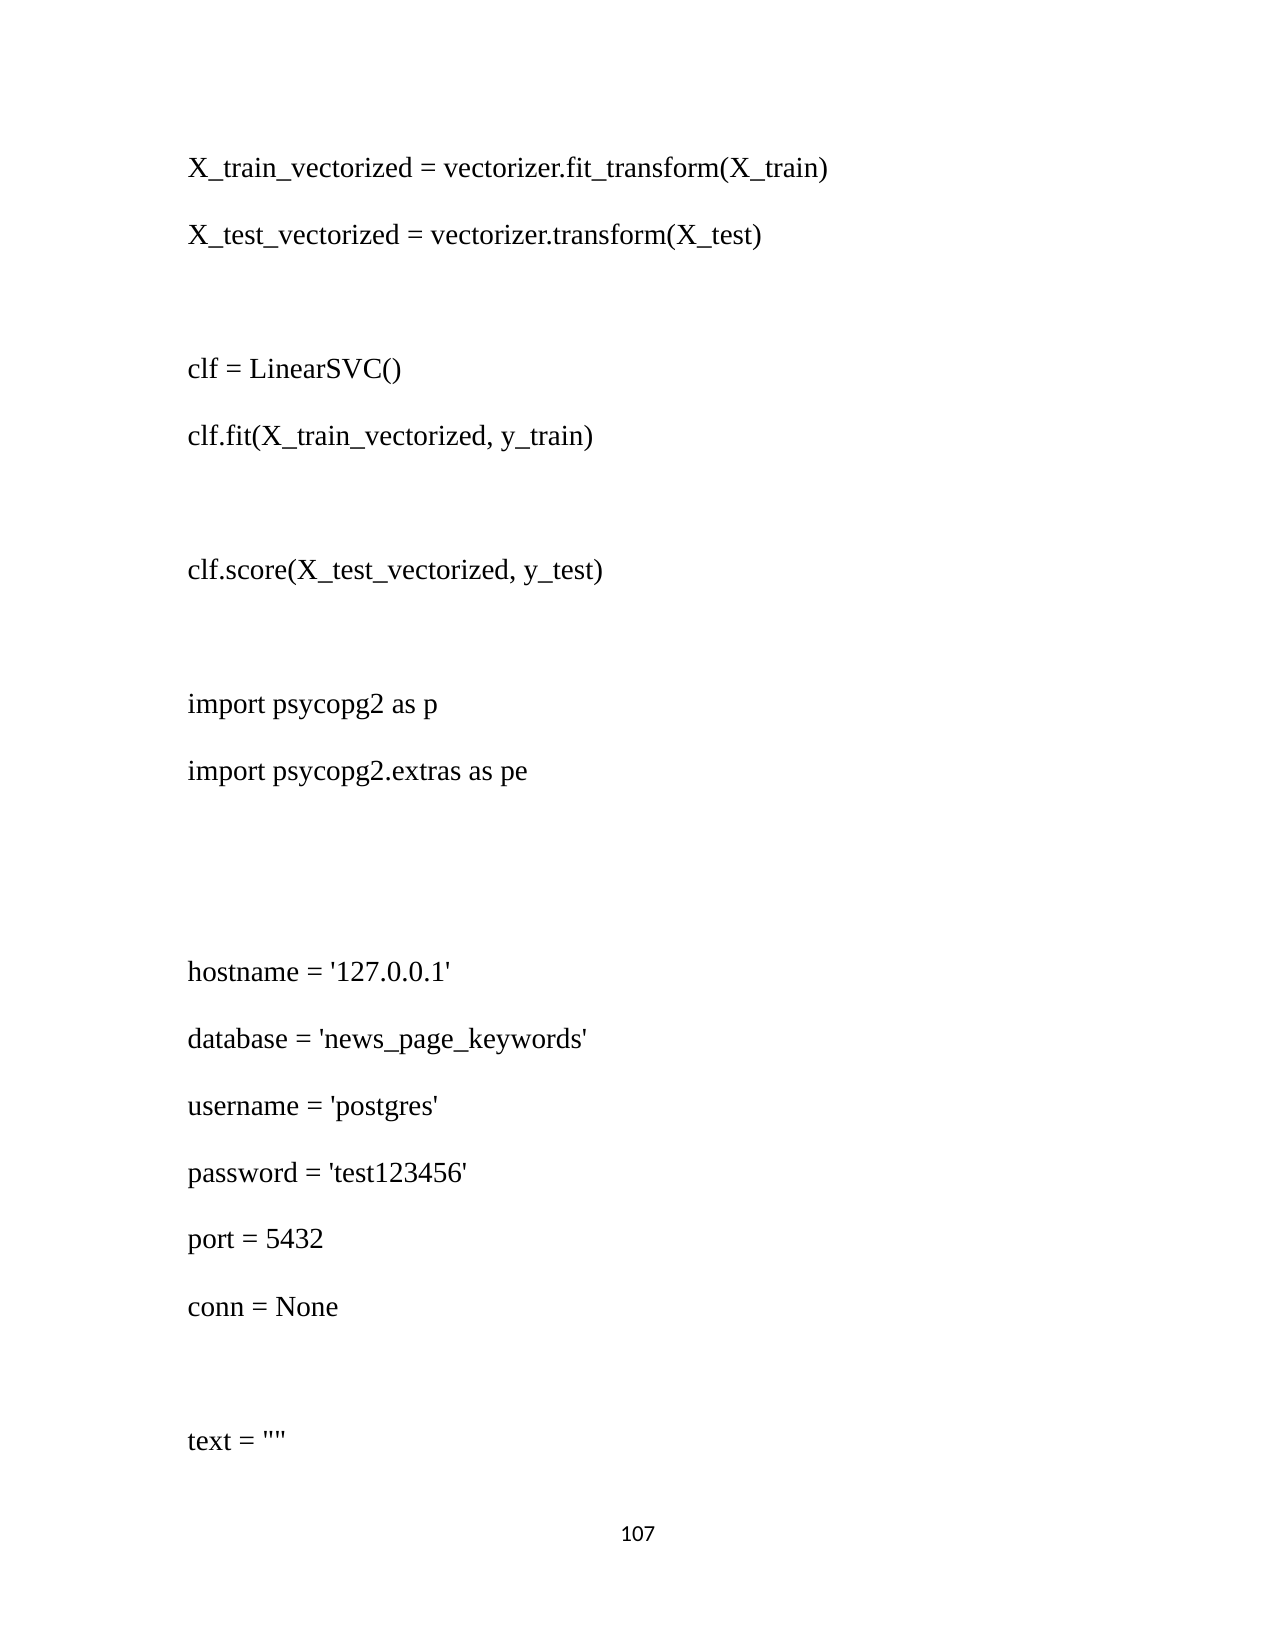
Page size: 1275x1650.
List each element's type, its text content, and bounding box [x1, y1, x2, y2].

text port = 5432 [187, 1222, 1125, 1255]
text conn = None [187, 1289, 1125, 1322]
text username = 'postgres' [187, 1088, 1125, 1121]
text X_test_vectorized = vectorizer.transform(X_test) [187, 217, 1125, 251]
text clf = LinearSVC() [187, 351, 1125, 384]
text clf.score(X_test_vectorized, y_test) [187, 552, 1125, 585]
text hostname = '127.0.0.1' [187, 954, 1125, 987]
text password = 'test123456' [187, 1155, 1125, 1188]
text import psycopg2.extras as pe [187, 753, 1125, 786]
text X_train_vectorized = vectorizer.fit_transform(X_train) [187, 150, 1125, 183]
text import psycopg2 as p [187, 686, 1125, 719]
text database = 'news_page_keywords' [187, 1021, 1125, 1054]
text clf.fit(X_train_vectorized, y_train) [187, 418, 1125, 451]
text text = "" [187, 1423, 1125, 1456]
